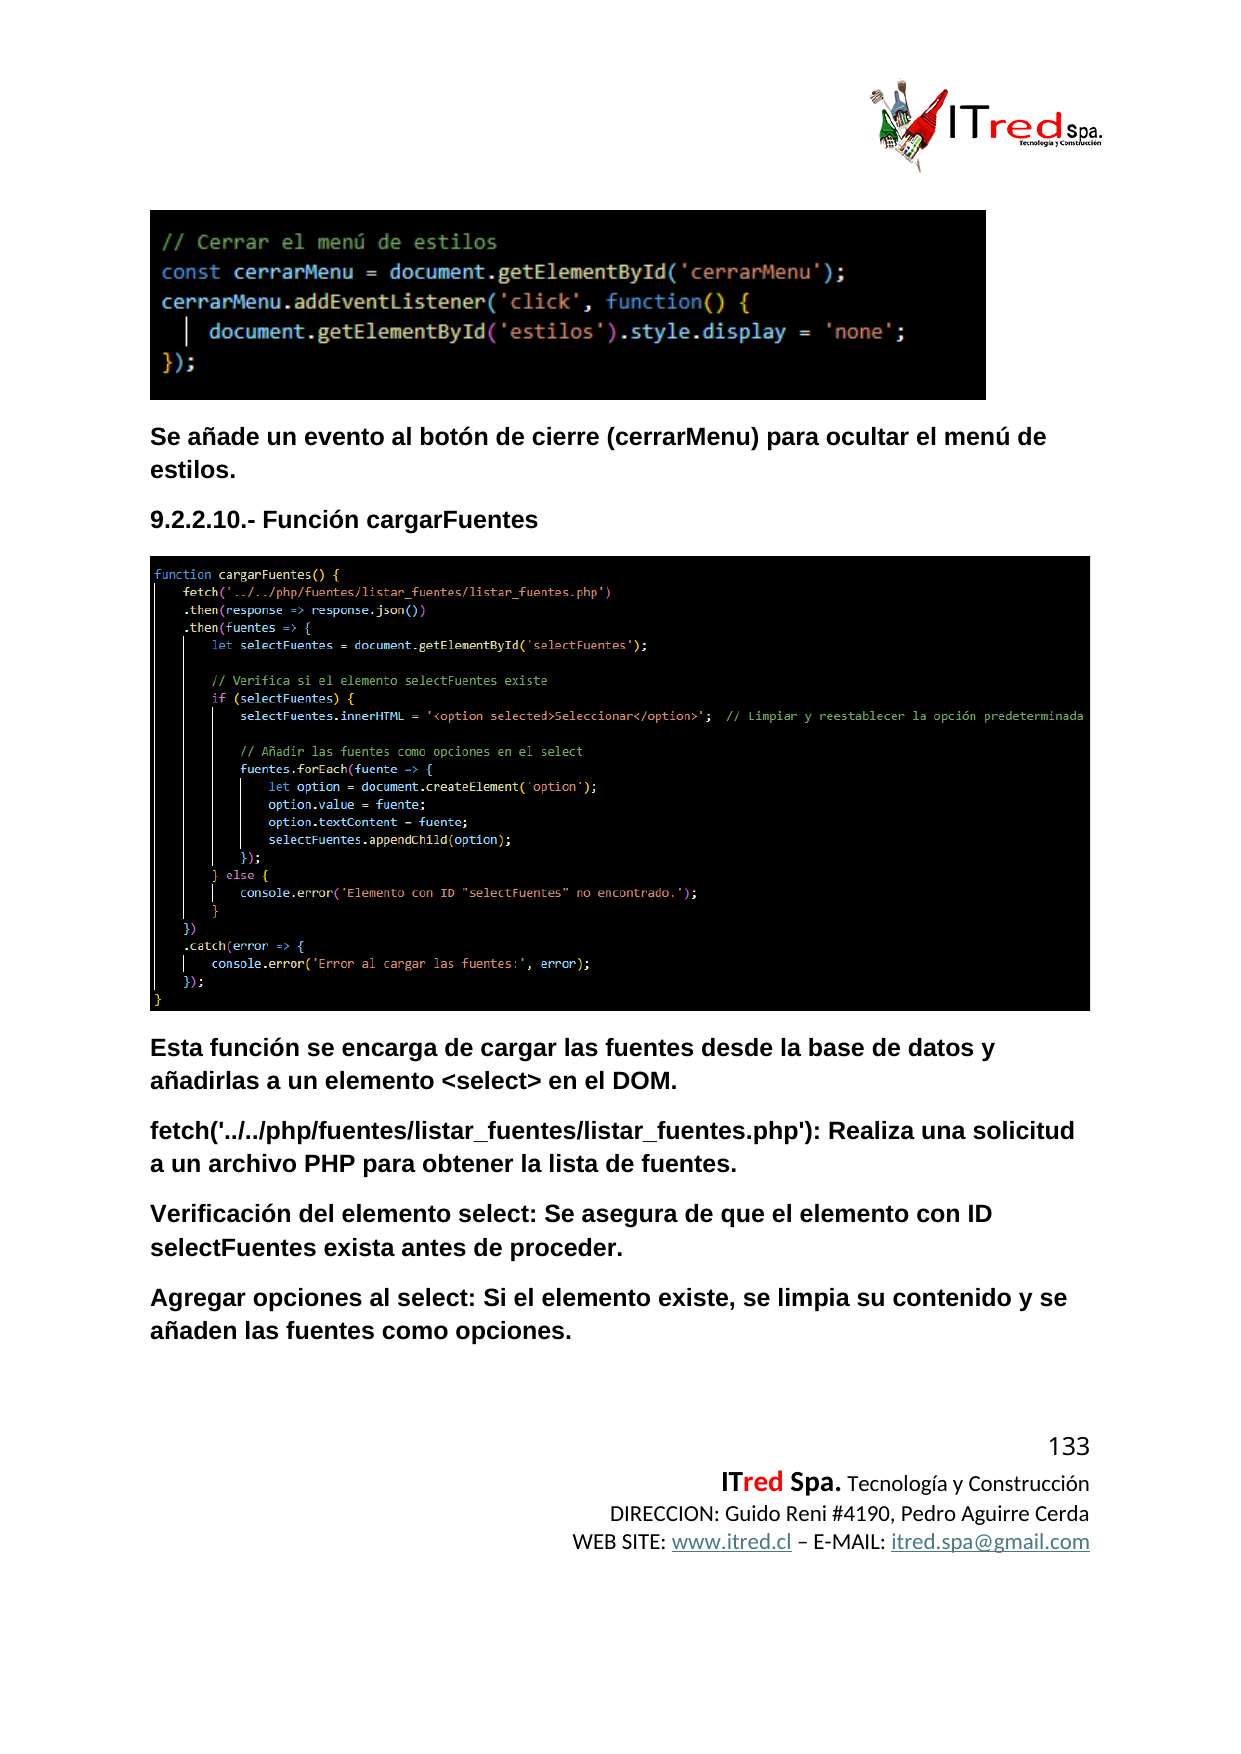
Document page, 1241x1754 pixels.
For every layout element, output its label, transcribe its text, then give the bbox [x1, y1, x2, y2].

text fetch('../../php/fuentes/listar_fuentes/listar_fuentes.php'): Realiza una solicitud a un archivo PHP para obtener la lista de fuentes. [150, 1116, 1090, 1178]
picture [150, 556, 1091, 1011]
text Se añade un evento al botón de cierre (cerrarMenu) para ocultar el menú de estilos. [150, 422, 1090, 484]
picture [150, 210, 986, 400]
picture [868, 77, 1102, 174]
text Verificación del elemento select: Se asegura de que el elemento con ID selectFuentes exista antes de proceder. [150, 1199, 1090, 1262]
text 9.2.2.10.- Función cargarFuentes [150, 505, 1090, 534]
text Agregar opciones al select: Si el elemento existe, se limpia su contenido y se añaden las fuentes como opciones. [150, 1283, 1090, 1345]
text Esta función se encarga de cargar las fuentes desde la base de datos y añadirlas a un elemento <select> en el DOM. [150, 1033, 1090, 1095]
